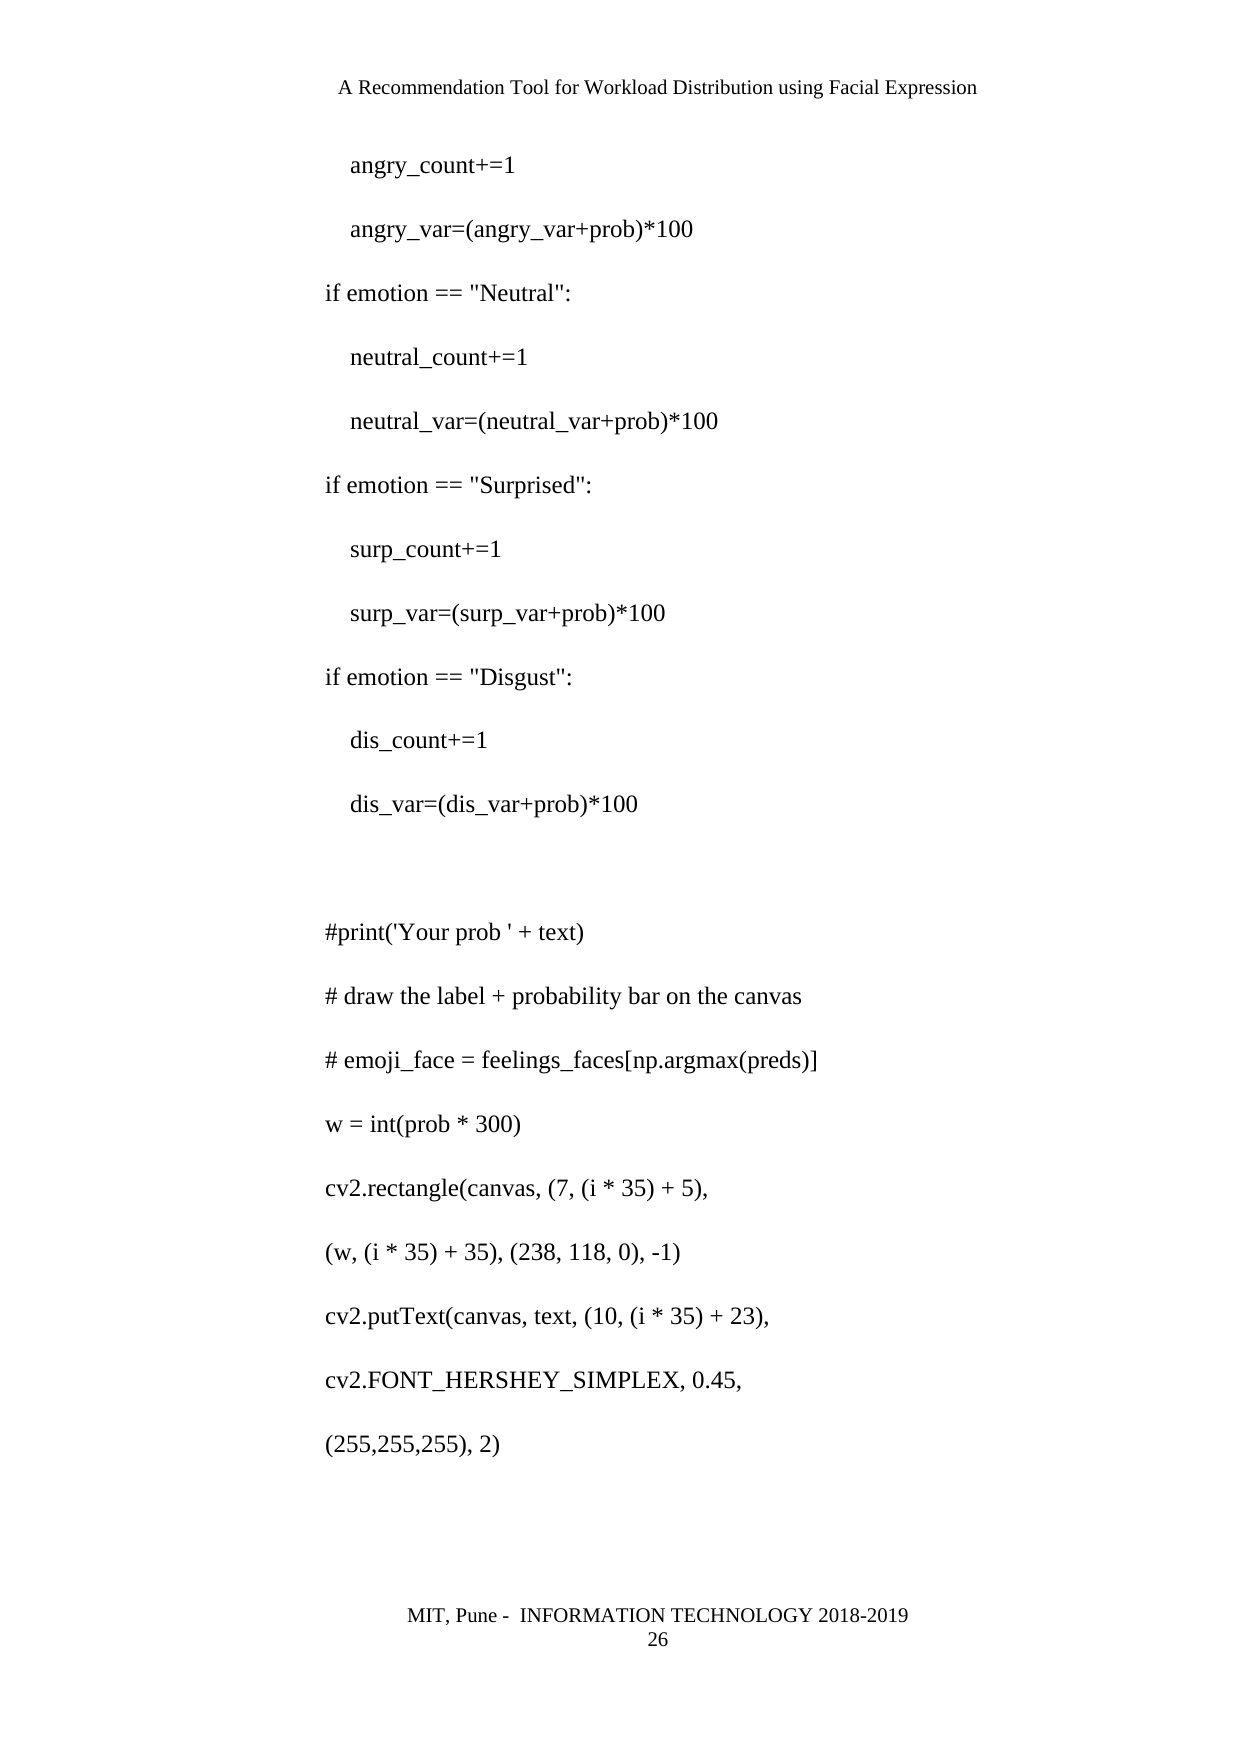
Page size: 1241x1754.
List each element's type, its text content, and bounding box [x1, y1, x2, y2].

text (255,255,255), 2) [225, 1429, 1090, 1458]
text #print('Your prob ' + text) [225, 917, 1090, 946]
text if emotion == "Surprised": [225, 470, 1090, 498]
text angry_count+=1 [225, 150, 1090, 179]
text dis_var=(dis_var+prob)*100 [225, 789, 1090, 818]
text surp_var=(surp_var+prob)*100 [225, 598, 1090, 626]
text neutral_var=(neutral_var+prob)*100 [225, 406, 1090, 434]
text if emotion == "Disgust": [225, 662, 1090, 690]
text angry_var=(angry_var+prob)*100 [225, 214, 1090, 243]
text w = int(prob * 300) [225, 1109, 1090, 1138]
text if emotion == "Neutral": [225, 278, 1090, 307]
text cv2.FONT_HERSHEY_SIMPLEX, 0.45, [225, 1365, 1090, 1394]
text dis_count+=1 [225, 726, 1090, 754]
text # draw the label + probability bar on the canvas [225, 981, 1090, 1010]
text surp_count+=1 [225, 534, 1090, 562]
text (w, (i * 35) + 35), (238, 118, 0), -1) [225, 1237, 1090, 1266]
text neutral_count+=1 [225, 342, 1090, 371]
text cv2.putText(canvas, text, (10, (i * 35) + 23), [225, 1301, 1090, 1330]
text cv2.rectangle(canvas, (7, (i * 35) + 5), [225, 1173, 1090, 1202]
text # emoji_face = feelings_faces[np.argmax(preds)] [225, 1045, 1090, 1074]
